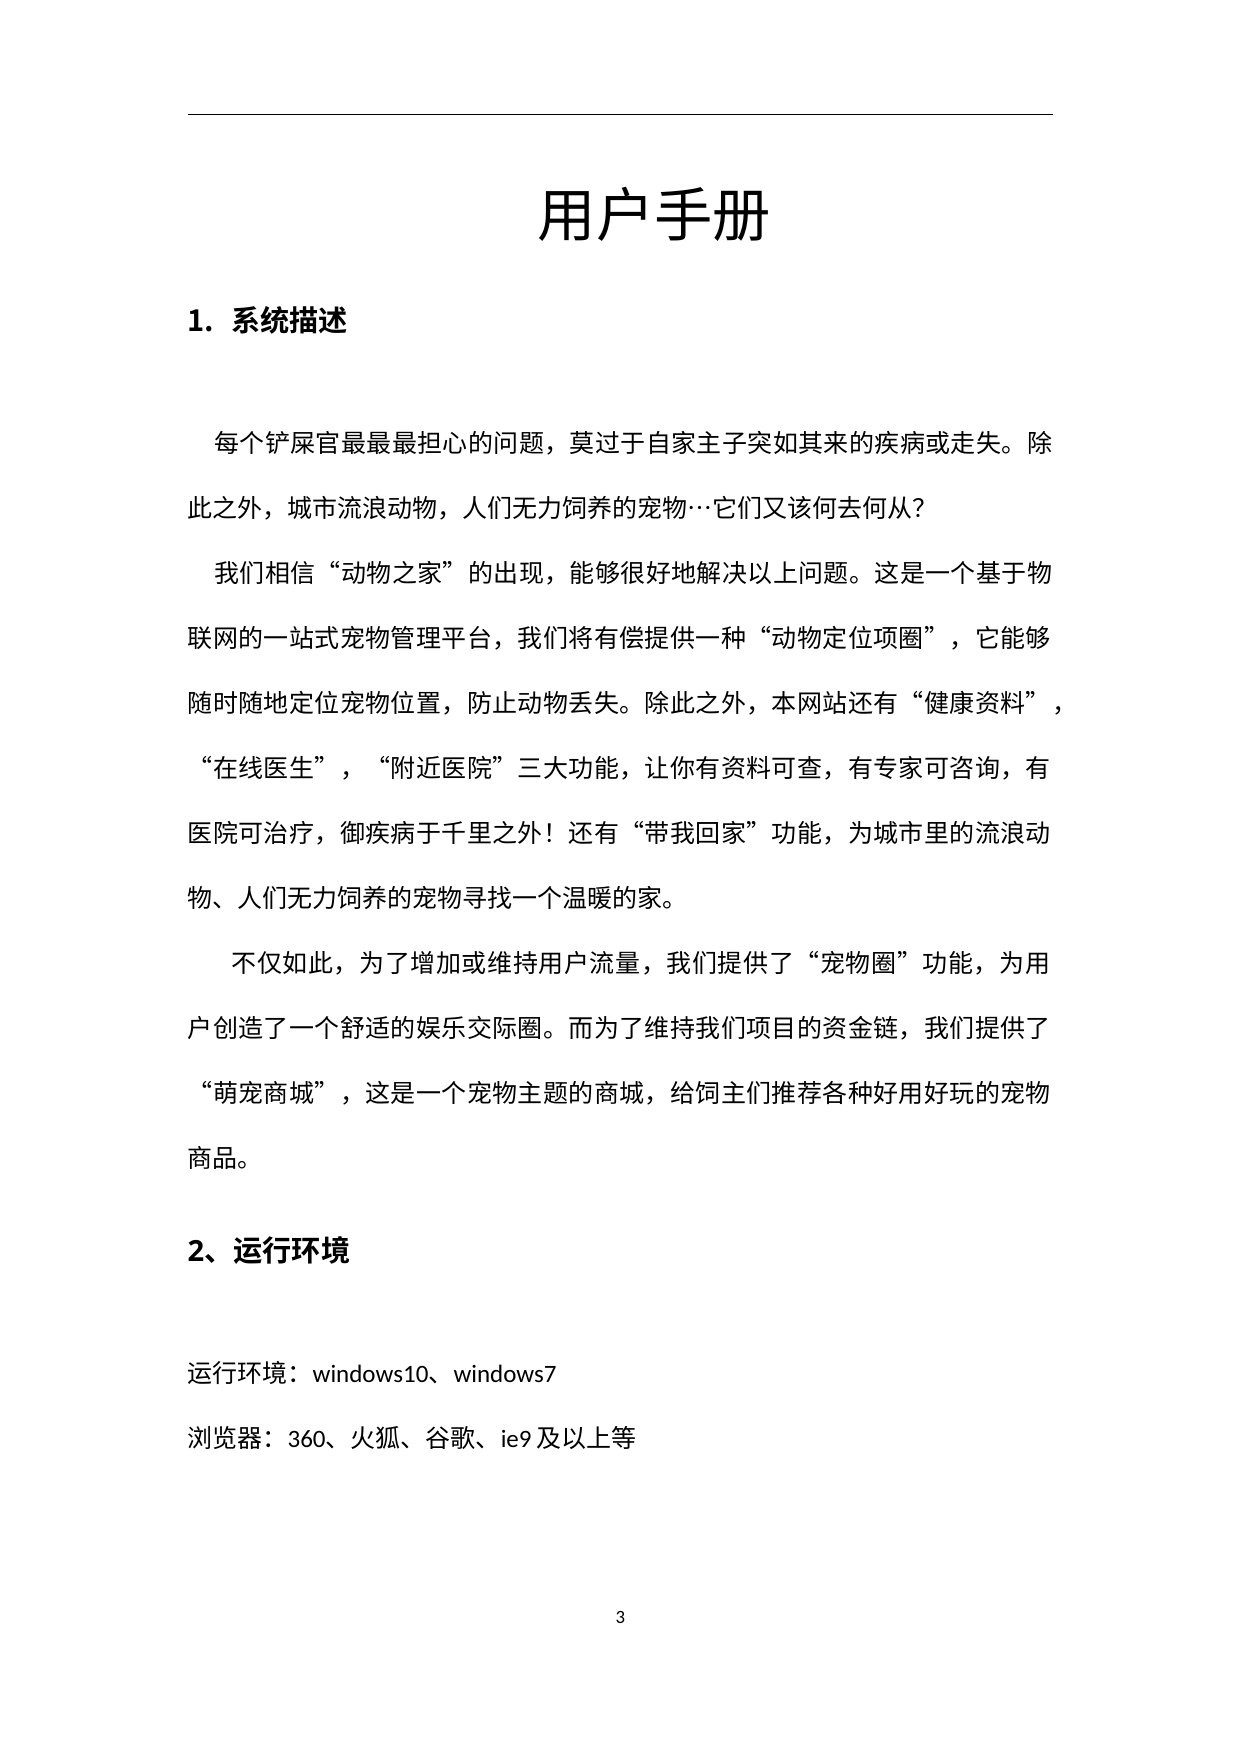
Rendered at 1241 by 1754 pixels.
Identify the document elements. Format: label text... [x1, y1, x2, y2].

text 浏览器：360、火狐、谷歌、ie9及以上等 [187, 1404, 1053, 1469]
text 我们相信“动物之家”的出现，能够很好地解决以上问题。这是一个基于物联网的一站式宠物管理平台，我们将有偿提供一种“动物定位项圈”，它能够随时随地定位宠物位置，防止动物丢失。除此之外，本网站还有“健康资料”，“在线医生”，“附近医院”三大功能，让你有资料可查，有专家可咨询，有医院可治疗，御疾病于千里之外！还有“带我回家”功能，为城市里的流浪动物、人们无力饲养的宠物寻找一个温暖的家。 [187, 539, 1053, 929]
text 不仅如此，为了增加或维持用户流量，我们提供了“宠物圈”功能，为用户创造了一个舒适的娱乐交际圈。而为了维持我们项目的资金链，我们提供了“萌宠商城”，这是一个宠物主题的商城，给饲主们推荐各种好用好玩的宠物商品。 [187, 929, 1053, 1189]
text 运行环境：windows10、windows7 [187, 1339, 1053, 1404]
text 2、运行环境 [187, 1217, 1053, 1282]
text 每个铲屎官最最最担心的问题，莫过于自家主子突如其来的疾病或走失。除此之外，城市流浪动物，人们无力饲养的宠物…它们又该何去何从？ [187, 409, 1053, 539]
list 系统描述 [187, 287, 1053, 352]
text 用户手册 [494, 162, 1053, 259]
